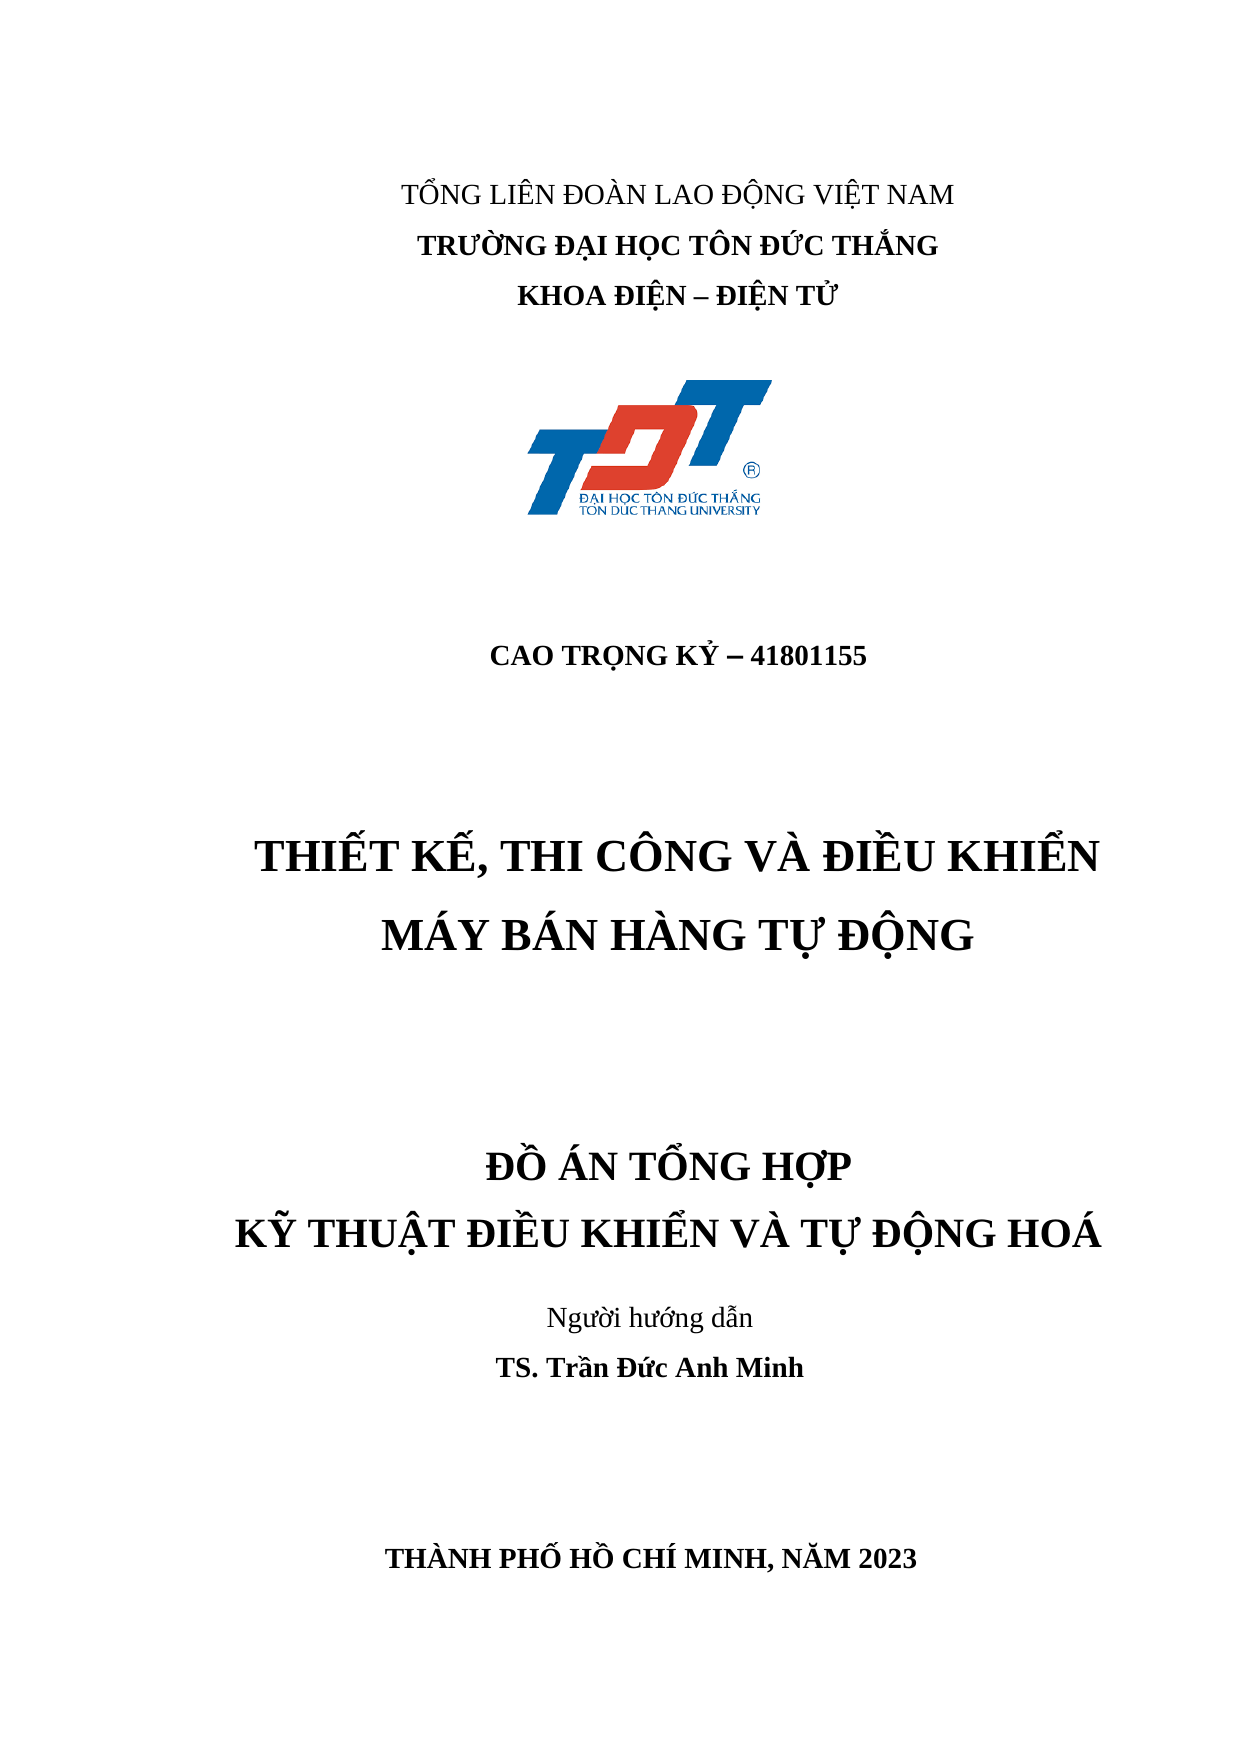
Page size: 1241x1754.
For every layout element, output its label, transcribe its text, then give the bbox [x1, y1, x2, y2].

text TỔNG LIÊN ĐOÀN LAO ĐỘNG VIỆT NAM [233, 177, 1122, 211]
text THIẾT KẾ, THI CÔNG VÀ ĐIỀU KHIỂN MÁY BÁN HÀNG TỰ ĐỘNG [233, 829, 1122, 961]
text KỸ THUẬT ĐIỀU KHIỂN VÀ TỰ ĐỘNG HOÁ [215, 1209, 1122, 1257]
text THÀNH PHỐ HỒ CHÍ MINH, NĂM 2023 [179, 1541, 1122, 1575]
text Người hướng dẫn [177, 1300, 1122, 1333]
text TRƯỜNG ĐẠI HỌC TÔN ĐỨC THẮNG [233, 228, 1122, 261]
picture [527, 380, 772, 515]
text TS. Trần Đức Anh Minh [177, 1350, 1122, 1384]
text ĐỒ ÁN TỔNG HỢP [215, 1141, 1122, 1189]
text CAO TRỌNG KỶ ‒ 41801155 [234, 640, 1122, 671]
text KHOA ĐIỆN ‒ ĐIỆN TỬ [233, 278, 1122, 312]
